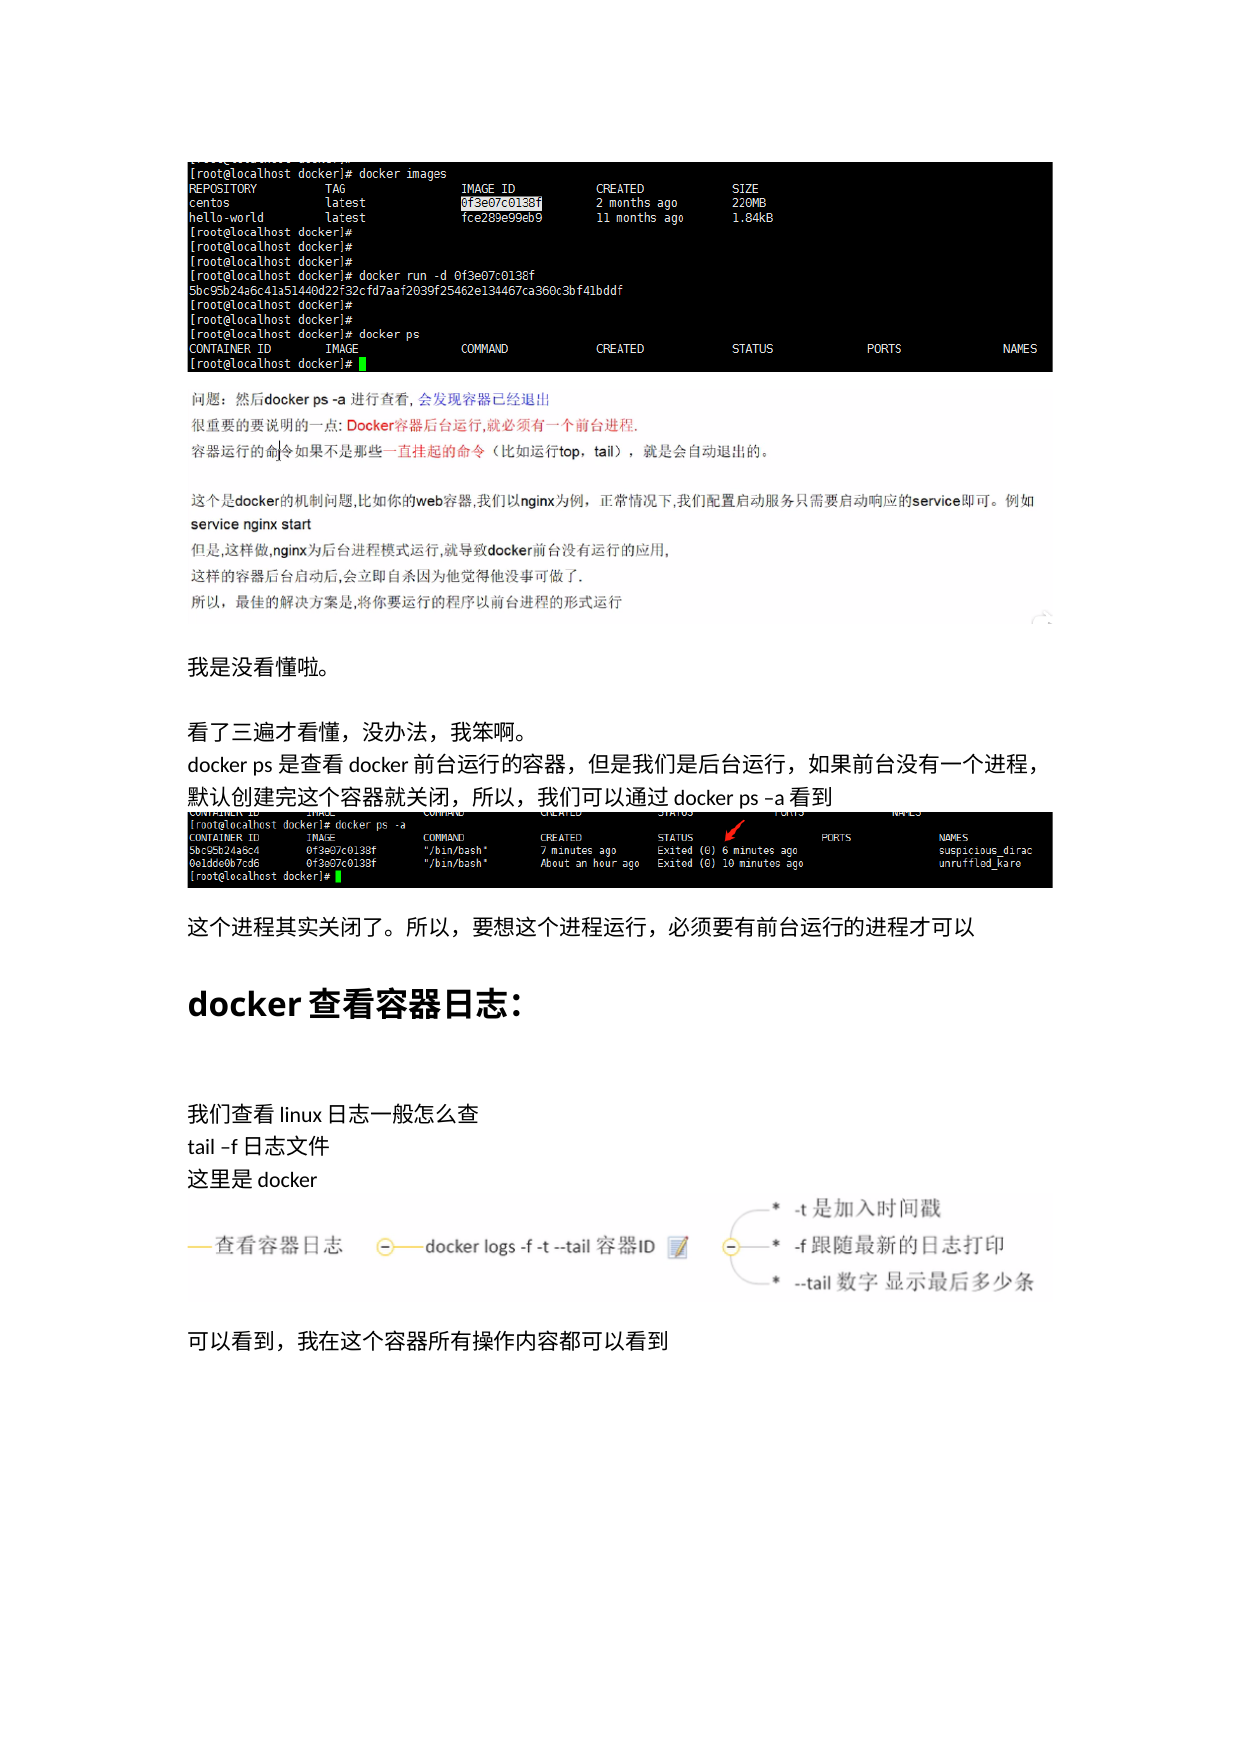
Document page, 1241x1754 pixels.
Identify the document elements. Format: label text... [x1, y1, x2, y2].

text 这个进程其实关闭了。所以，要想这个进程运行，必须要有前台运行的进程才可以 [187, 909, 1053, 942]
text 这里是docker [187, 1161, 1053, 1193]
picture [187, 1193, 1053, 1302]
text tail –f 日志文件 [187, 1129, 1053, 1161]
text 我是没看懂啦。 [187, 649, 1053, 682]
picture [187, 389, 1053, 624]
picture [187, 162, 1053, 372]
subtitle docker查看容器日志： [187, 969, 1053, 1034]
text 可以看到，我在这个容器所有操作内容都可以看到 [187, 1324, 1053, 1356]
text docker ps 是查看docker前台运行的容器，但是我们是后台运行，如果前台没有一个进程，默认创建完这个容器就关闭，所以，我们可以通过 docker ps –a看到 [187, 747, 1053, 812]
text 看了三遍才看懂，没办法，我笨啊。 [187, 714, 1053, 747]
text 我们查看linux日志一般怎么查 [187, 1096, 1053, 1129]
picture [187, 812, 1053, 888]
